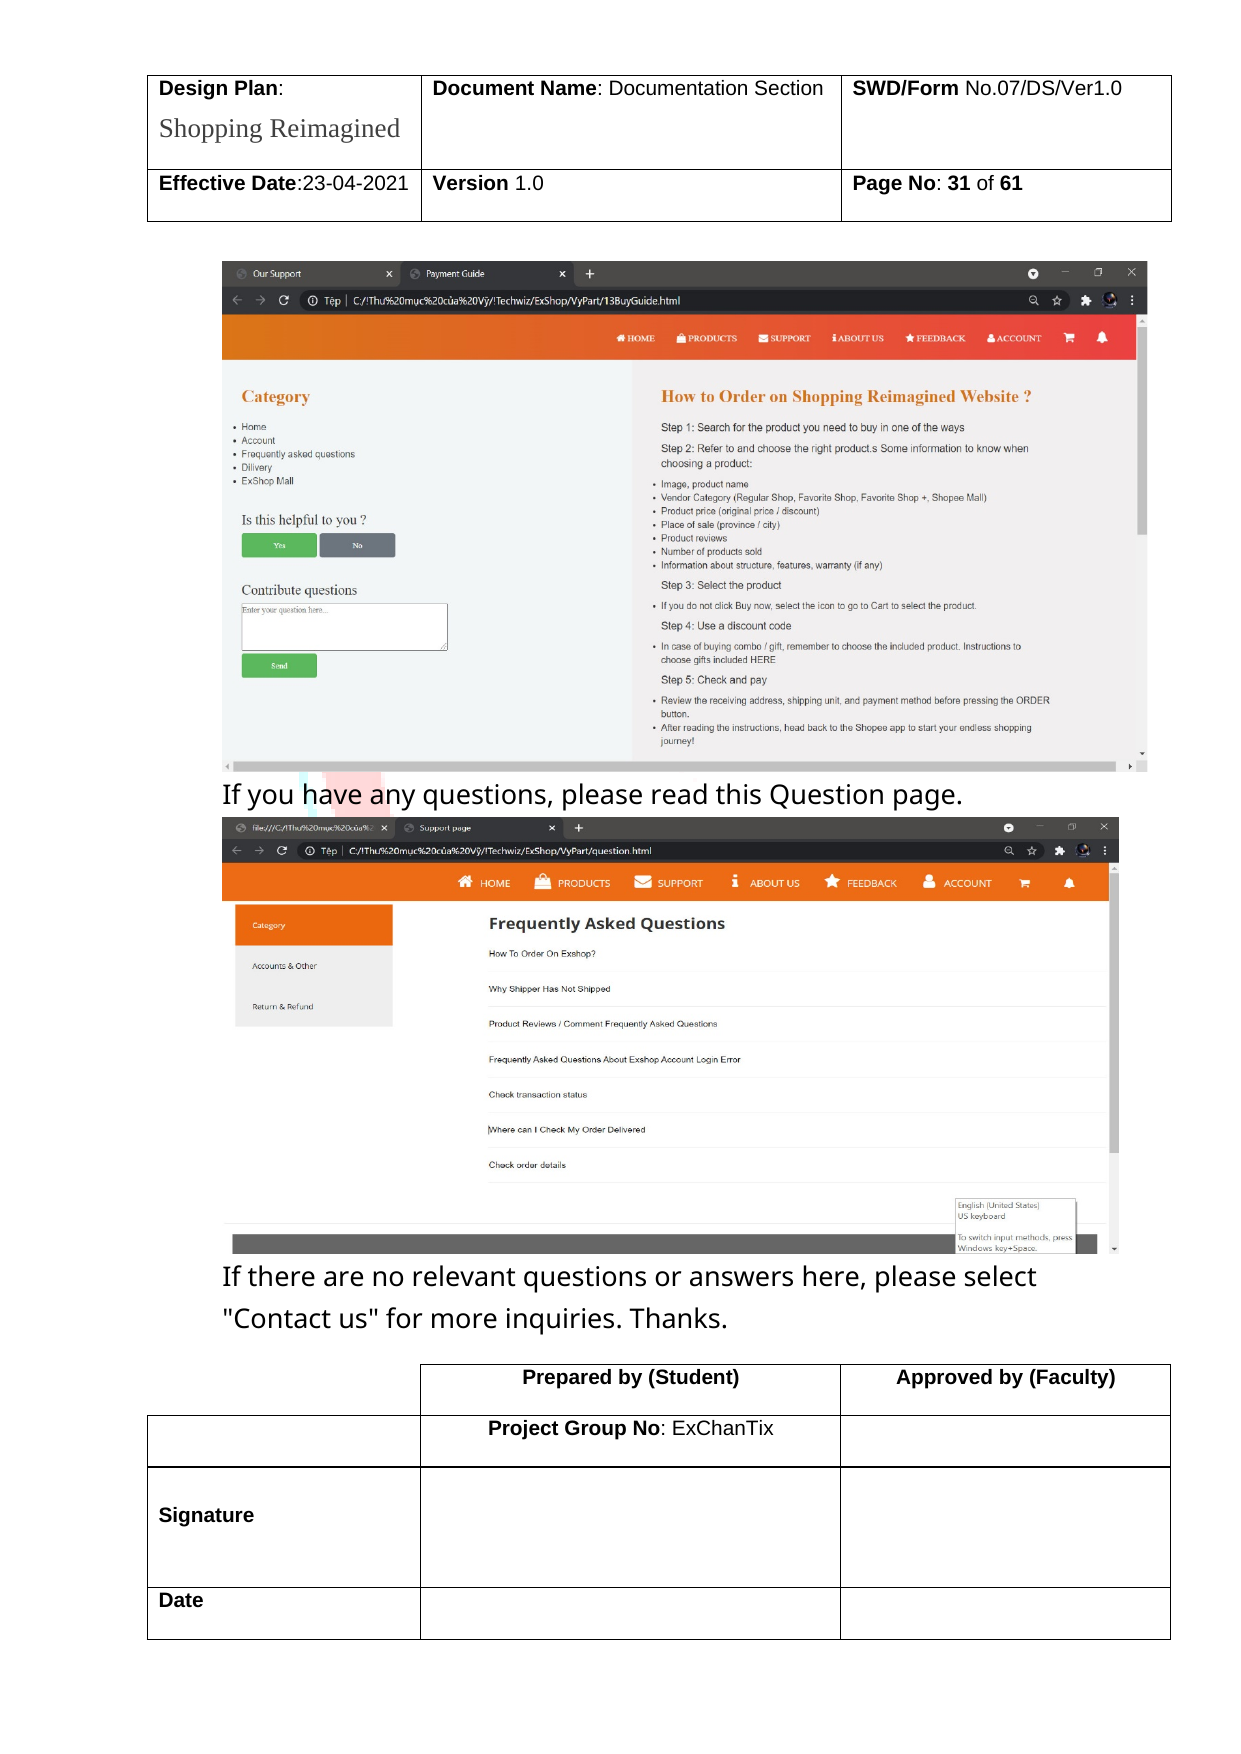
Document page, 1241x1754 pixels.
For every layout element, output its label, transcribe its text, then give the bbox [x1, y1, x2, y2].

text If you have any questions, please read this Question page. [222, 775, 1107, 812]
picture [222, 817, 1119, 1254]
text If there are no relevant questions or answers here, please select "Contact us" for more inquiries. Thanks. [222, 1257, 1107, 1336]
picture [222, 261, 1148, 772]
